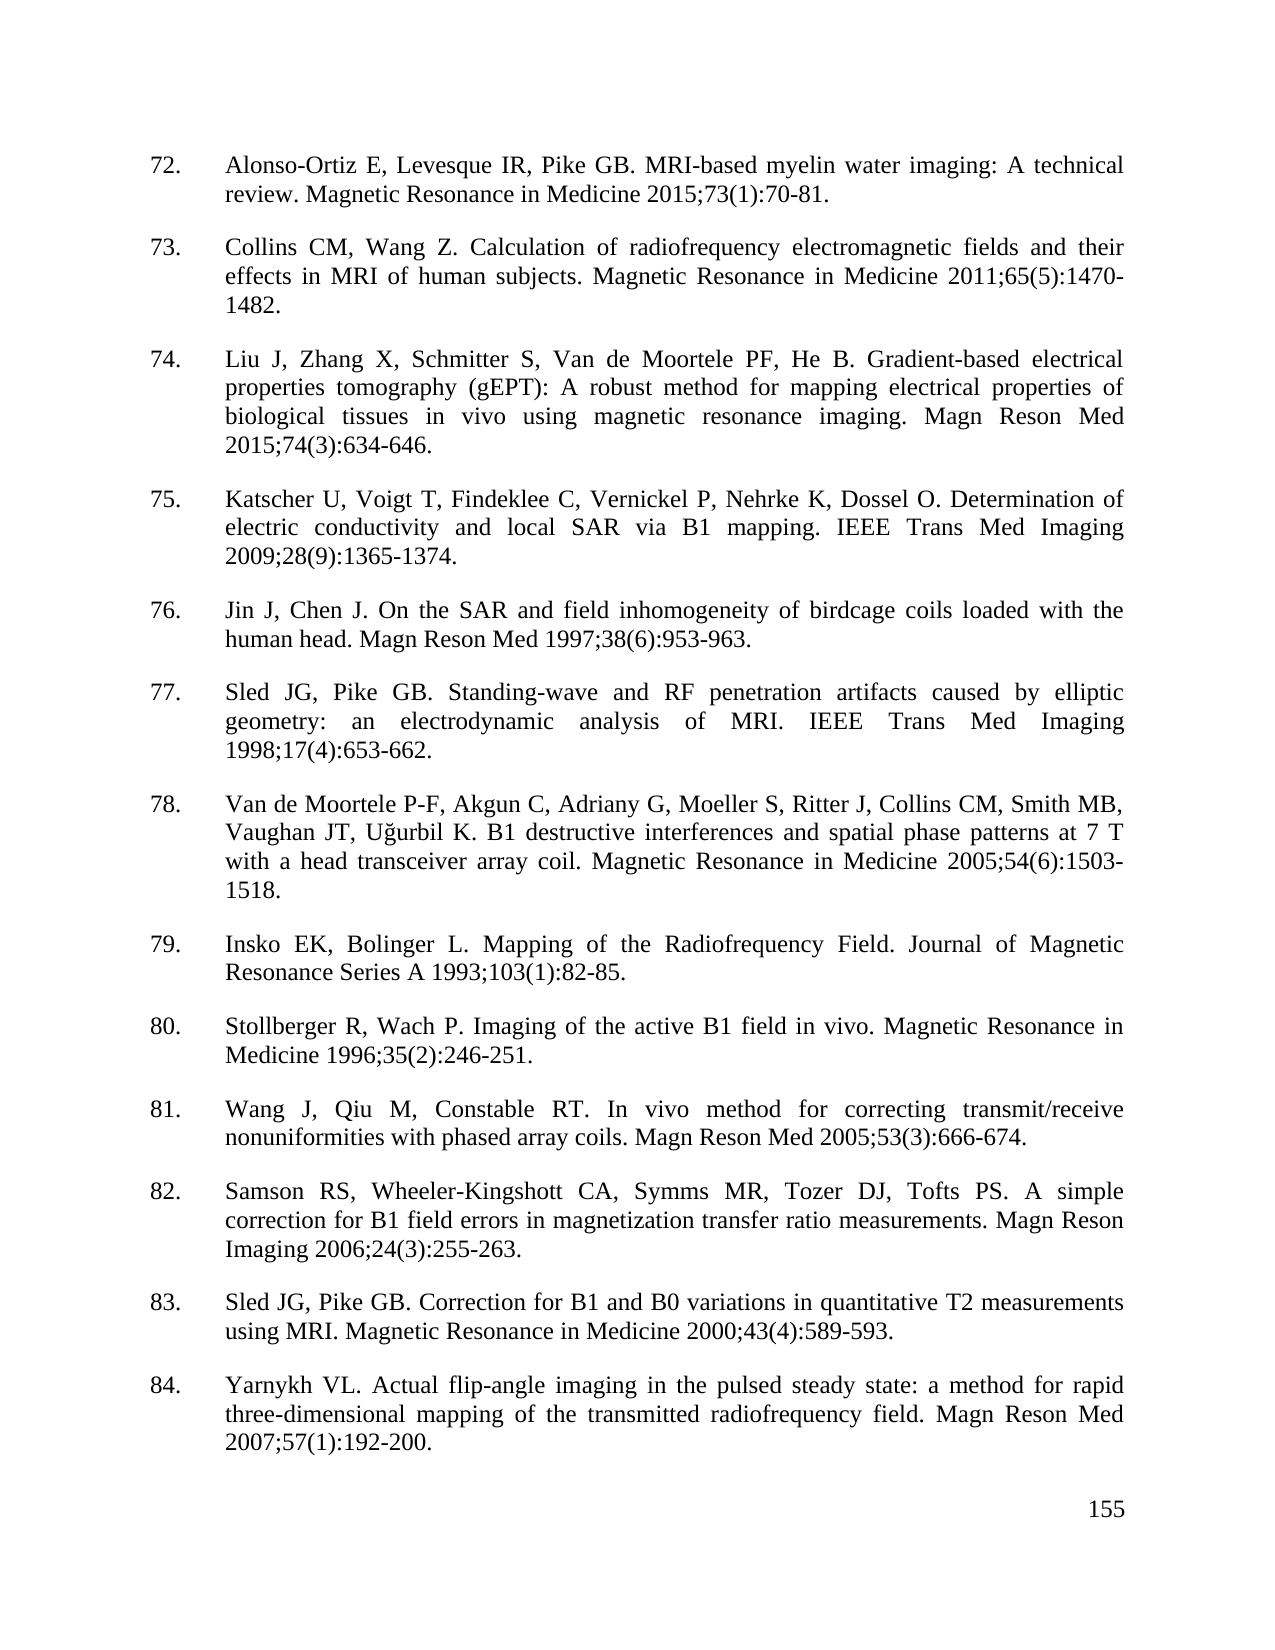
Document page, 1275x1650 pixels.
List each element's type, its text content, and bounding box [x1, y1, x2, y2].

text 78. Van de Moortele P-F, Akgun C, Adriany G, Moeller S, Ritter J, Collins CM, Smith MB, Vaughan JT, Uğurbil K. B1 destructive interferences and spatial phase patterns at 7 T with a head transceiver array coil. Magnetic Resonance in Medicine 2005;54(6):1503-1518. [150, 789, 1125, 904]
text 79. Insko EK, Bolinger L. Mapping of the Radiofrequency Field. Journal of Magnetic Resonance Series A 1993;103(1):82-85. [150, 929, 1125, 986]
text 73. Collins CM, Wang Z. Calculation of radiofrequency electromagnetic fields and their effects in MRI of human subjects. Magnetic Resonance in Medicine 2011;65(5):1470-1482. [150, 232, 1125, 319]
text 84. Yarnykh VL. Actual flip-angle imaging in the pulsed steady state: a method for rapid three-dimensional mapping of the transmitted radiofrequency field. Magn Reson Med 2007;57(1):192-200. [150, 1370, 1125, 1456]
text 82. Samson RS, Wheeler-Kingshott CA, Symms MR, Tozer DJ, Tofts PS. A simple correction for B1 field errors in magnetization transfer ratio measurements. Magn Reson Imaging 2006;24(3):255-263. [150, 1176, 1125, 1262]
text 72. Alonso-Ortiz E, Levesque IR, Pike GB. MRI-based myelin water imaging: A technical review. Magnetic Resonance in Medicine 2015;73(1):70-81. [150, 150, 1125, 207]
text 77. Sled JG, Pike GB. Standing-wave and RF penetration artifacts caused by elliptic geometry: an electrodynamic analysis of MRI. IEEE Trans Med Imaging 1998;17(4):653-662. [150, 677, 1125, 764]
text 76. Jin J, Chen J. On the SAR and field inhomogeneity of birdcage coils loaded with the human head. Magn Reson Med 1997;38(6):953-963. [150, 595, 1125, 652]
text 83. Sled JG, Pike GB. Correction for B1 and B0 variations in quantitative T2 measurements using MRI. Magnetic Resonance in Medicine 2000;43(4):589-593. [150, 1287, 1125, 1345]
text 81. Wang J, Qiu M, Constable RT. In vivo method for correcting transmit/receive nonuniformities with phased array coils. Magn Reson Med 2005;53(3):666-674. [150, 1094, 1125, 1151]
text 74. Liu J, Zhang X, Schmitter S, Van de Moortele PF, He B. Gradient-based electrical properties tomography (gEPT): A robust method for mapping electrical properties of biological tissues in vivo using magnetic resonance imaging. Magn Reson Med 2015;74(3):634-646. [150, 344, 1125, 459]
text 75. Katscher U, Voigt T, Findeklee C, Vernickel P, Nehrke K, Dossel O. Determination of electric conductivity and local SAR via B1 mapping. IEEE Trans Med Imaging 2009;28(9):1365-1374. [150, 484, 1125, 570]
text 80. Stollberger R, Wach P. Imaging of the active B1 field in vivo. Magnetic Resonance in Medicine 1996;35(2):246-251. [150, 1011, 1125, 1069]
